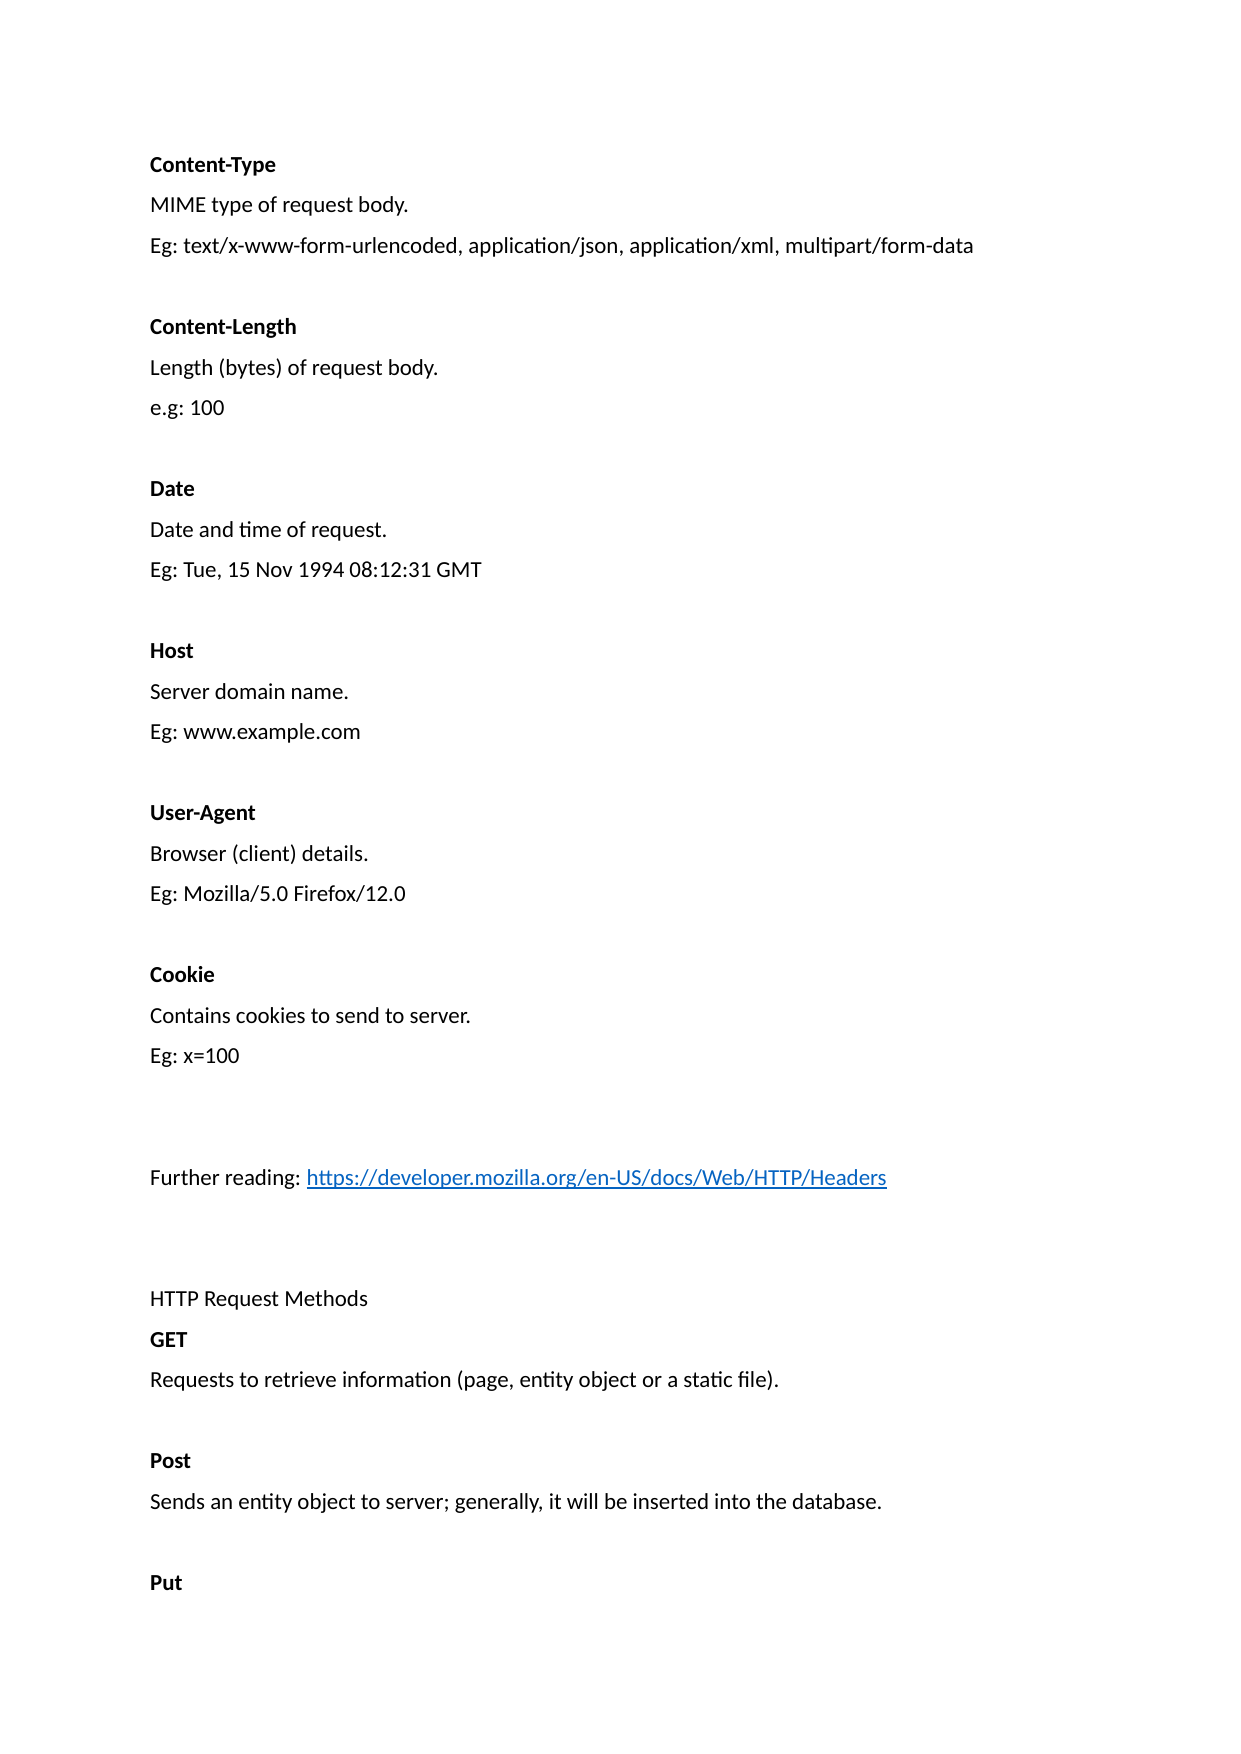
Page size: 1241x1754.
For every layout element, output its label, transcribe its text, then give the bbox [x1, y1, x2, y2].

text e.g: 100 [150, 393, 1090, 421]
text Post [150, 1447, 1090, 1475]
text Further reading: https://developer.mozilla.org/en-US/docs/Web/HTTP/Headers [150, 1163, 1090, 1191]
text Put [150, 1568, 1090, 1596]
text MIME type of request body. [150, 191, 1090, 218]
text Content-Length [150, 312, 1090, 340]
text Eg: Tue, 15 Nov 1994 08:12:31 GMT [150, 555, 1090, 583]
text Sends an entity object to server; generally, it will be inserted into the database. [150, 1487, 1090, 1515]
text User-Agent [150, 798, 1090, 826]
text Host [150, 636, 1090, 664]
text Date and time of request. [150, 515, 1090, 543]
text Date [150, 474, 1090, 502]
text Length (bytes) of request body. [150, 353, 1090, 381]
text Server domain name. [150, 677, 1090, 705]
text Requests to retrieve information (page, entity object or a static file). [150, 1366, 1090, 1394]
text Content-Type [150, 150, 1090, 178]
text Eg: x=100 [150, 1041, 1090, 1069]
text Cookie [150, 960, 1090, 988]
text Eg: text/x-www-form-urlencoded, application/json, application/xml, multipart/form-data [150, 231, 1090, 259]
text GET [150, 1325, 1090, 1353]
text HTTP Request Methods [150, 1284, 1090, 1313]
text Eg: www.example.com [150, 717, 1090, 745]
text Contains cookies to send to server. [150, 1001, 1090, 1029]
text Browser (client) details. [150, 839, 1090, 867]
text Eg: Mozilla/5.0 Firefox/12.0 [150, 879, 1090, 907]
